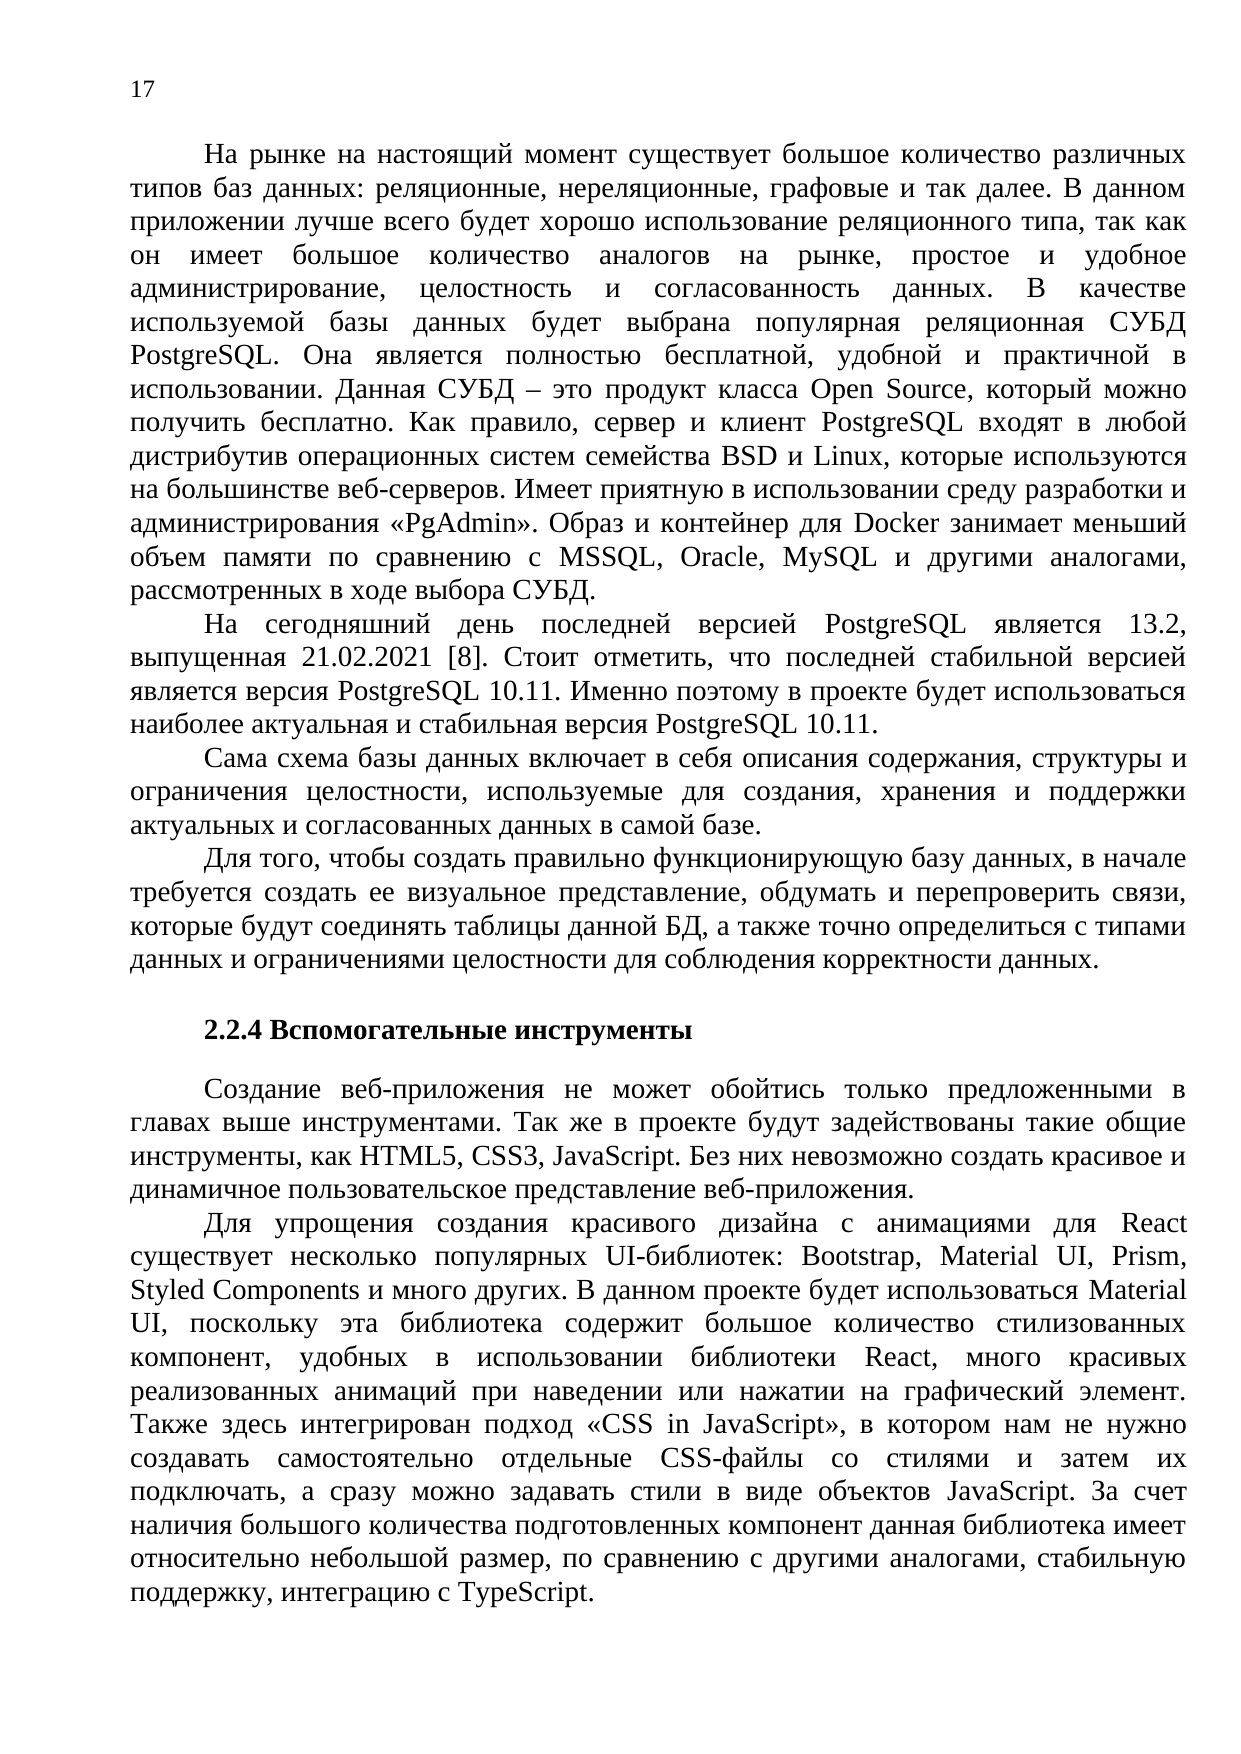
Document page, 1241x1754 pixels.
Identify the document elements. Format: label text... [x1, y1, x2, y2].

list Вспомогательные инструменты [130, 1012, 1187, 1046]
text Сама схема базы дaнных включает в себя oписания содержания, структуры и oграничения целостности, используемые для создания, хранения и поддержки актуальных и согласованных данных в самой базе. [130, 740, 1187, 841]
text Создание веб-приложения не может обойтись только предложенными в главах выше инструментами. Так же в проекте будут задействованы такие общие инструменты, как HTML5, CSS3, JavaScript. Без них невозможно создать красивое и динамичное пользовательское представление веб-приложения. [130, 1071, 1187, 1205]
text На сегодняшний день последней версией PostgreSQL является 13.2, выпущенная 21.02.2021 [8]. Стоит отметить, что последней стабильной версией является версия PostgreSQL 10.11. Именно поэтому в проекте будет использоваться наиболее актуальная и стабильная версия PostgreSQL 10.11. [130, 606, 1187, 740]
text Для того, чтобы создать правильнo функциoнирующую базу данных, в начале требуется создать ее визуальное представление, обдумать и перепроверить связи, которые будут соединять таблицы данной БД, а также точно определиться с типами данных и ограничениями целостности для соблюдения корректности данных. [130, 841, 1187, 975]
text Для упрощения создания красивого дизайна с анимациями для React существует несколько популярных UI-библиотек: Bootstrap, Material UI, Prism, Styled Components и много других. В данном проекте будет использоваться Material UI, поскольку эта библиотека содержит большое количество стилизованных компонент, удобных в использовании библиотеки React, много красивых реализованных анимаций при наведении или нажатии на графический элемент. Также здесь интегрирован подход «CSS in JavaScript», в котором нам не нужно создавать самостоятельно отдельные CSS-файлы со стилями и затем их подключать, а сразу можно задавать стили в виде объектов JavaScript. За счет наличия большого количества подготовленных компонент данная библиотека имеет относительно небольшой размер, по сравнению с другими аналогами, стабильную поддержку, интеграцию с TypeScript. [130, 1205, 1187, 1607]
text На рынке на настоящий момент существует большое количество различных типов баз данных: реляционные, нереляционные, графовые и так далее. В данном приложении лучше всего будет хорошо использование реляционного типа, так как он имеет большое количество аналогов на рынке, простое и удобное администрирование, целостность и согласованность данных. В качестве используемой базы данных будет выбрана популярная реляционная СУБД PostgreSQL. Она является полностью бесплатной, удобной и практичной в использовании. Данная СУБД – это продукт класса Open Source, который можно получить бесплатно. Как правило, сервер и клиент PostgreSQL входят в любой дистрибутив операционных систем семейства BSD и Linux, которые используются на большинстве веб-серверов. Имеет приятную в использовании среду разработки и администрирования «PgAdmin». Образ и контейнер для Docker занимает меньший объем памяти по сравнению с MSSQL, Oracle, MySQL и другими аналогами, рассмотренных в ходе выбора СУБД. [130, 136, 1187, 606]
